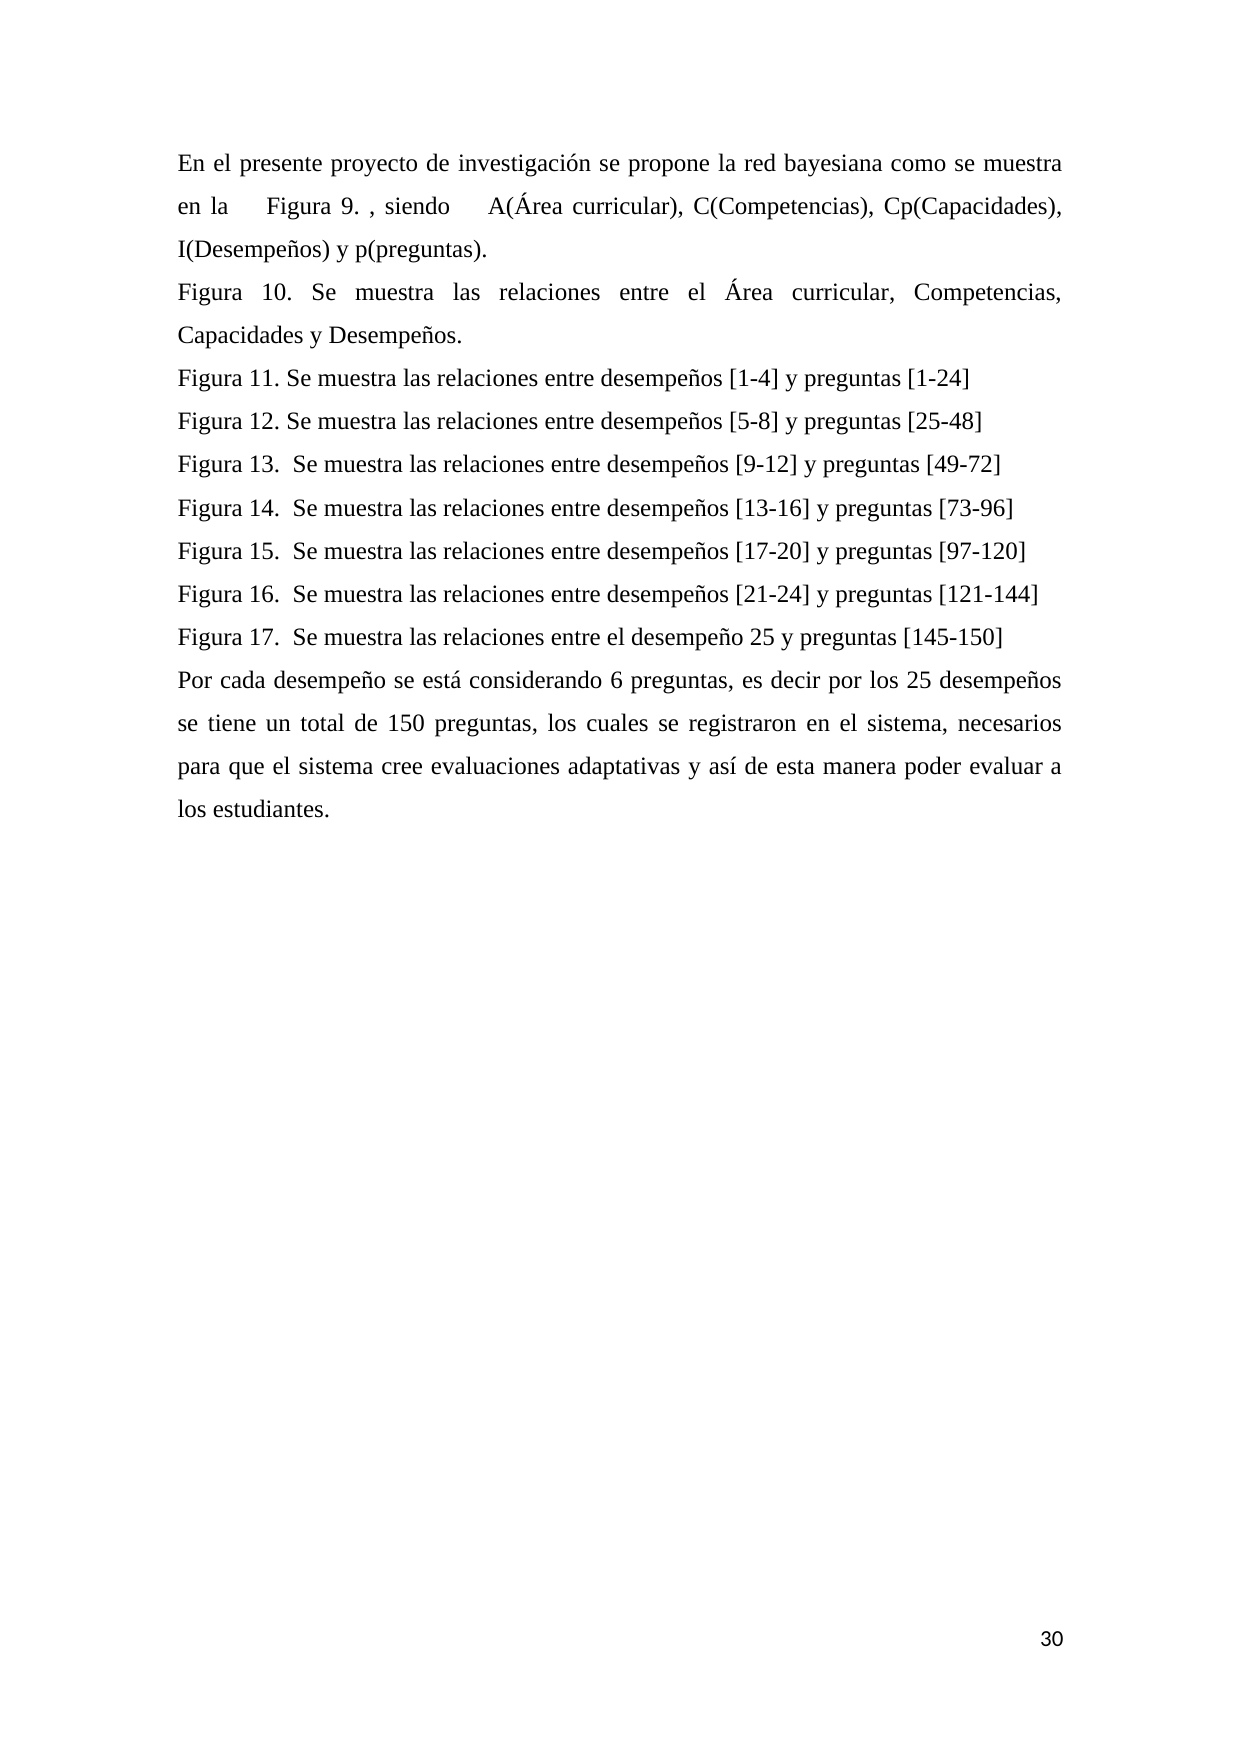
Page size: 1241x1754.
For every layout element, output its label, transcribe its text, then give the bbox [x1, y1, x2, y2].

text Figura 10. Se muestra las relaciones entre el Área curricular, Competencias, Capacidades y Desempeños. [177, 277, 1063, 349]
text Figura 17. Se muestra las relaciones entre el desempeño 25 y preguntas [145-150] [177, 622, 1063, 651]
text Figura 12. Se muestra las relaciones entre desempeños [5-8] y preguntas [25-48] [177, 406, 1063, 435]
text Por cada desempeño se está considerando 6 preguntas, es decir por los 25 desempeños se tiene un total de 150 preguntas, los cuales se registraron en el sistema, necesarios para que el sistema cree evaluaciones adaptativas y así de esta manera poder evaluar a los estudiantes. [177, 665, 1063, 823]
text Figura 11. Se muestra las relaciones entre desempeños [1-4] y preguntas [1-24] [177, 363, 1063, 392]
text Figura 14. Se muestra las relaciones entre desempeños [13-16] y preguntas [73-96] [177, 493, 1063, 521]
text Figura 15. Se muestra las relaciones entre desempeños [17-20] y preguntas [97-120] [177, 536, 1063, 564]
text En el presente proyecto de investigación se propone la red bayesiana como se muestra en la Figura 9. , siendo A(Área curricular), C(Competencias), Cp(Capacidades), I(Desempeños) y p(preguntas). [177, 148, 1063, 263]
text Figura 16. Se muestra las relaciones entre desempeños [21-24] y preguntas [121-144] [177, 579, 1063, 608]
text Figura 13. Se muestra las relaciones entre desempeños [9-12] y preguntas [49-72] [177, 449, 1063, 478]
